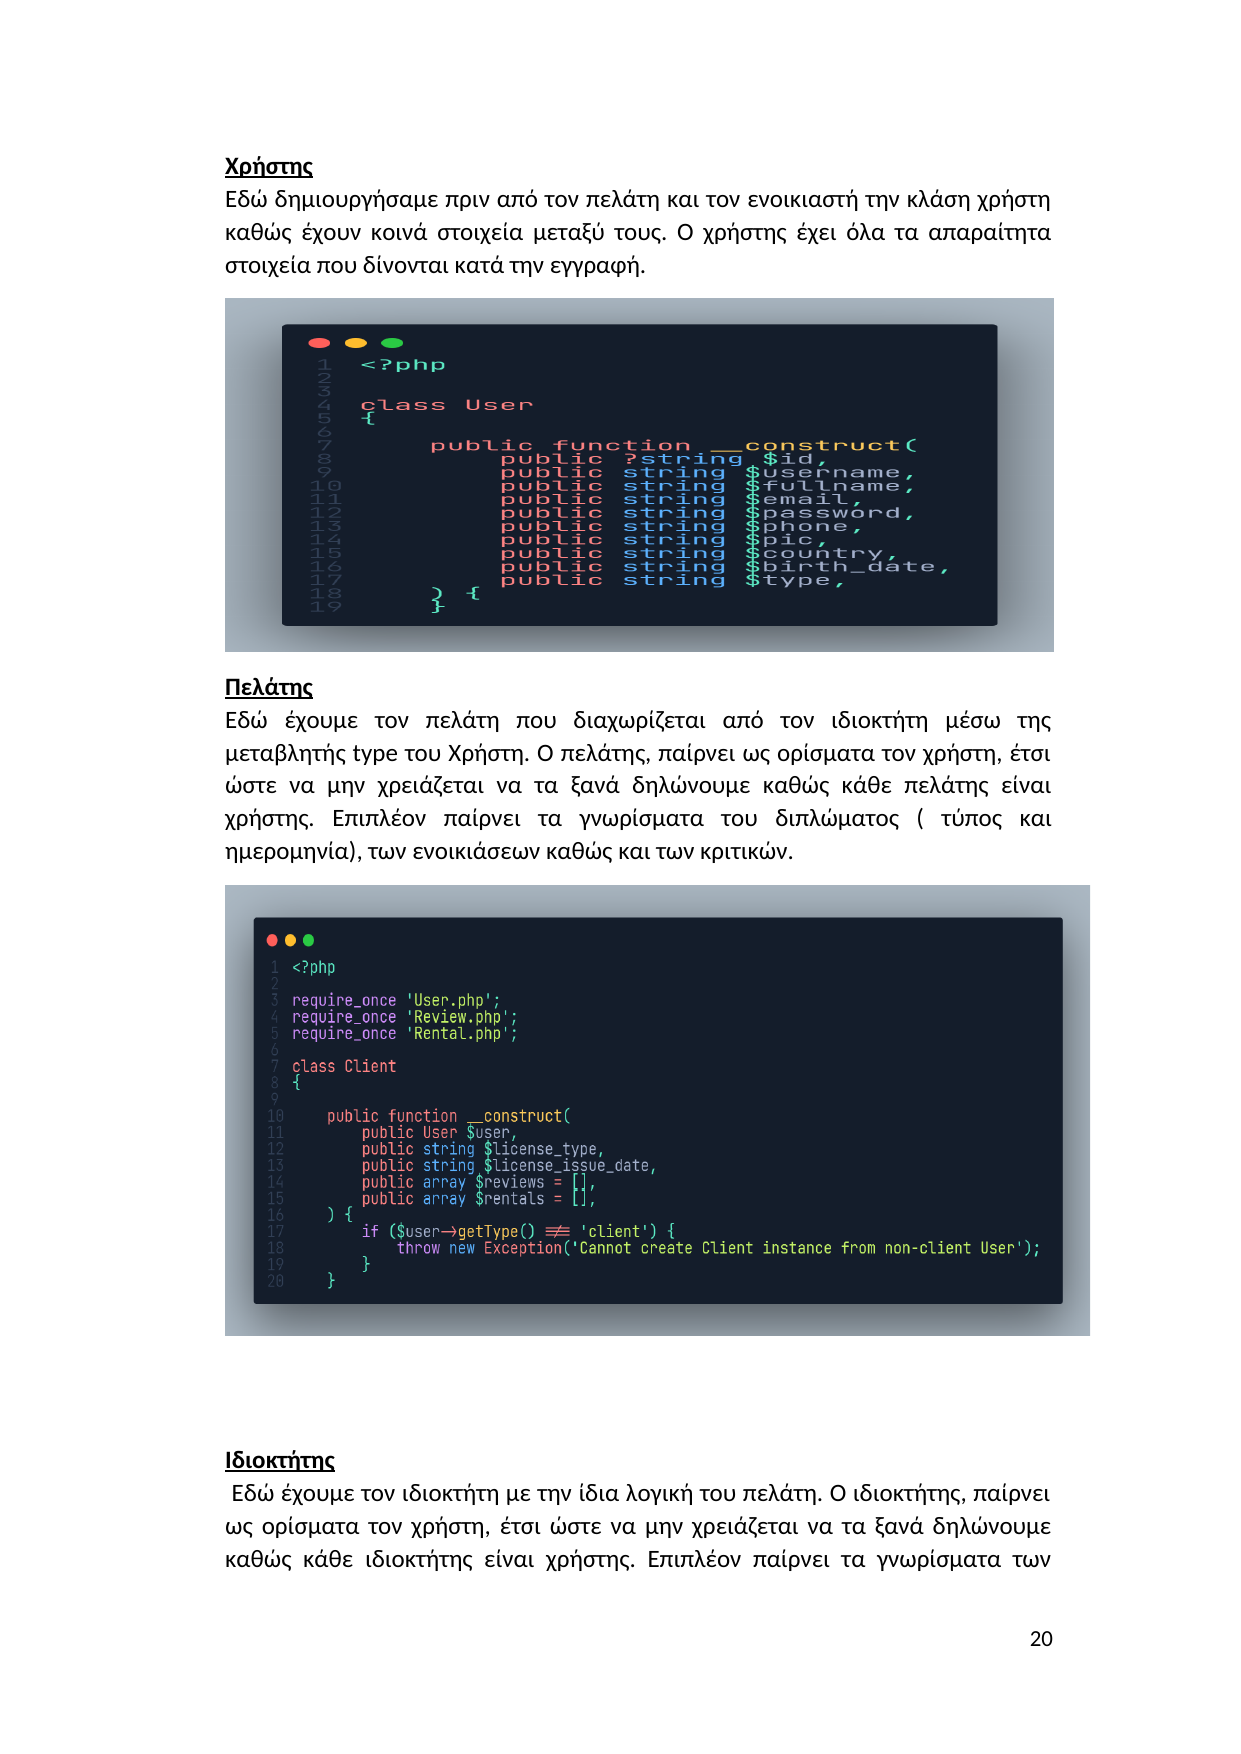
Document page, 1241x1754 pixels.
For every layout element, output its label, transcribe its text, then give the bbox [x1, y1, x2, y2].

text Πελάτης Εδώ έχουμε τον πελάτη που διαχωρίζεται από τον ιδιοκτήτη μέσω της μεταβλητής type του Χρήστη. Ο πελάτης, παίρνει ως ορίσματα τον χρήστη, έτσι ώστε να μην χρειάζεται να τα ξανά δηλώνουμε καθώς κάθε πελάτης είναι χρήστης. Επιπλέον παίρνει τα γνωρίσματα του διπλώματος ( τύπος και ημερομηνία), των ενοικιάσεων καθώς και των κριτικών. [225, 671, 1053, 866]
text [225, 1444, 1053, 1573]
text Χρήστης Εδώ δημιουργήσαμε πριν από τον πελάτη και τον ενοικιαστή την κλάση χρήστη καθώς έχουν κοινά στοιχεία μεταξύ τους. Ο χρήστης έχει όλα τα απαραίτητα στοιχεία που δίνονται κατά την εγγραφή. [225, 150, 1053, 279]
picture [225, 885, 1091, 1336]
picture [225, 298, 1054, 652]
